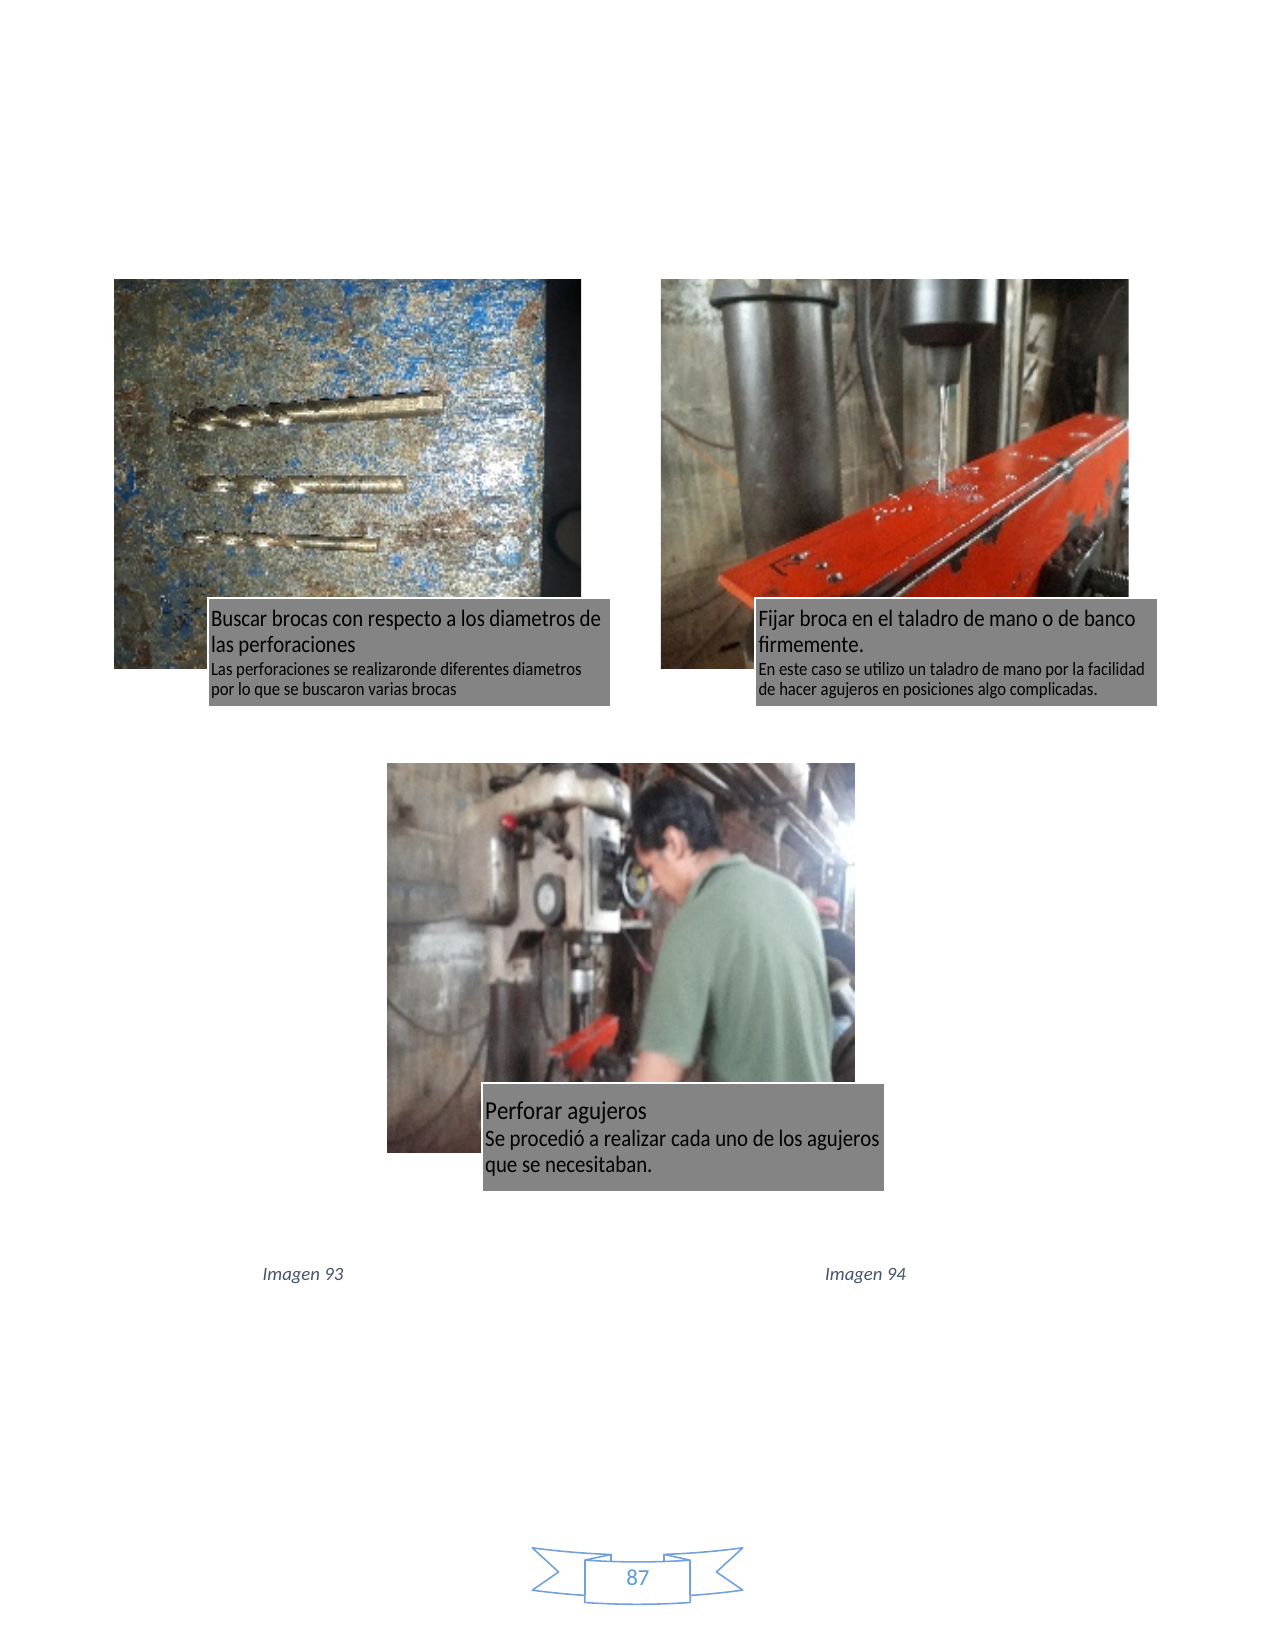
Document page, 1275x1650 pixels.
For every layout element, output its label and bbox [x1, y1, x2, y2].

picture [114, 279, 582, 669]
picture [387, 763, 855, 1153]
picture [660, 279, 1129, 669]
